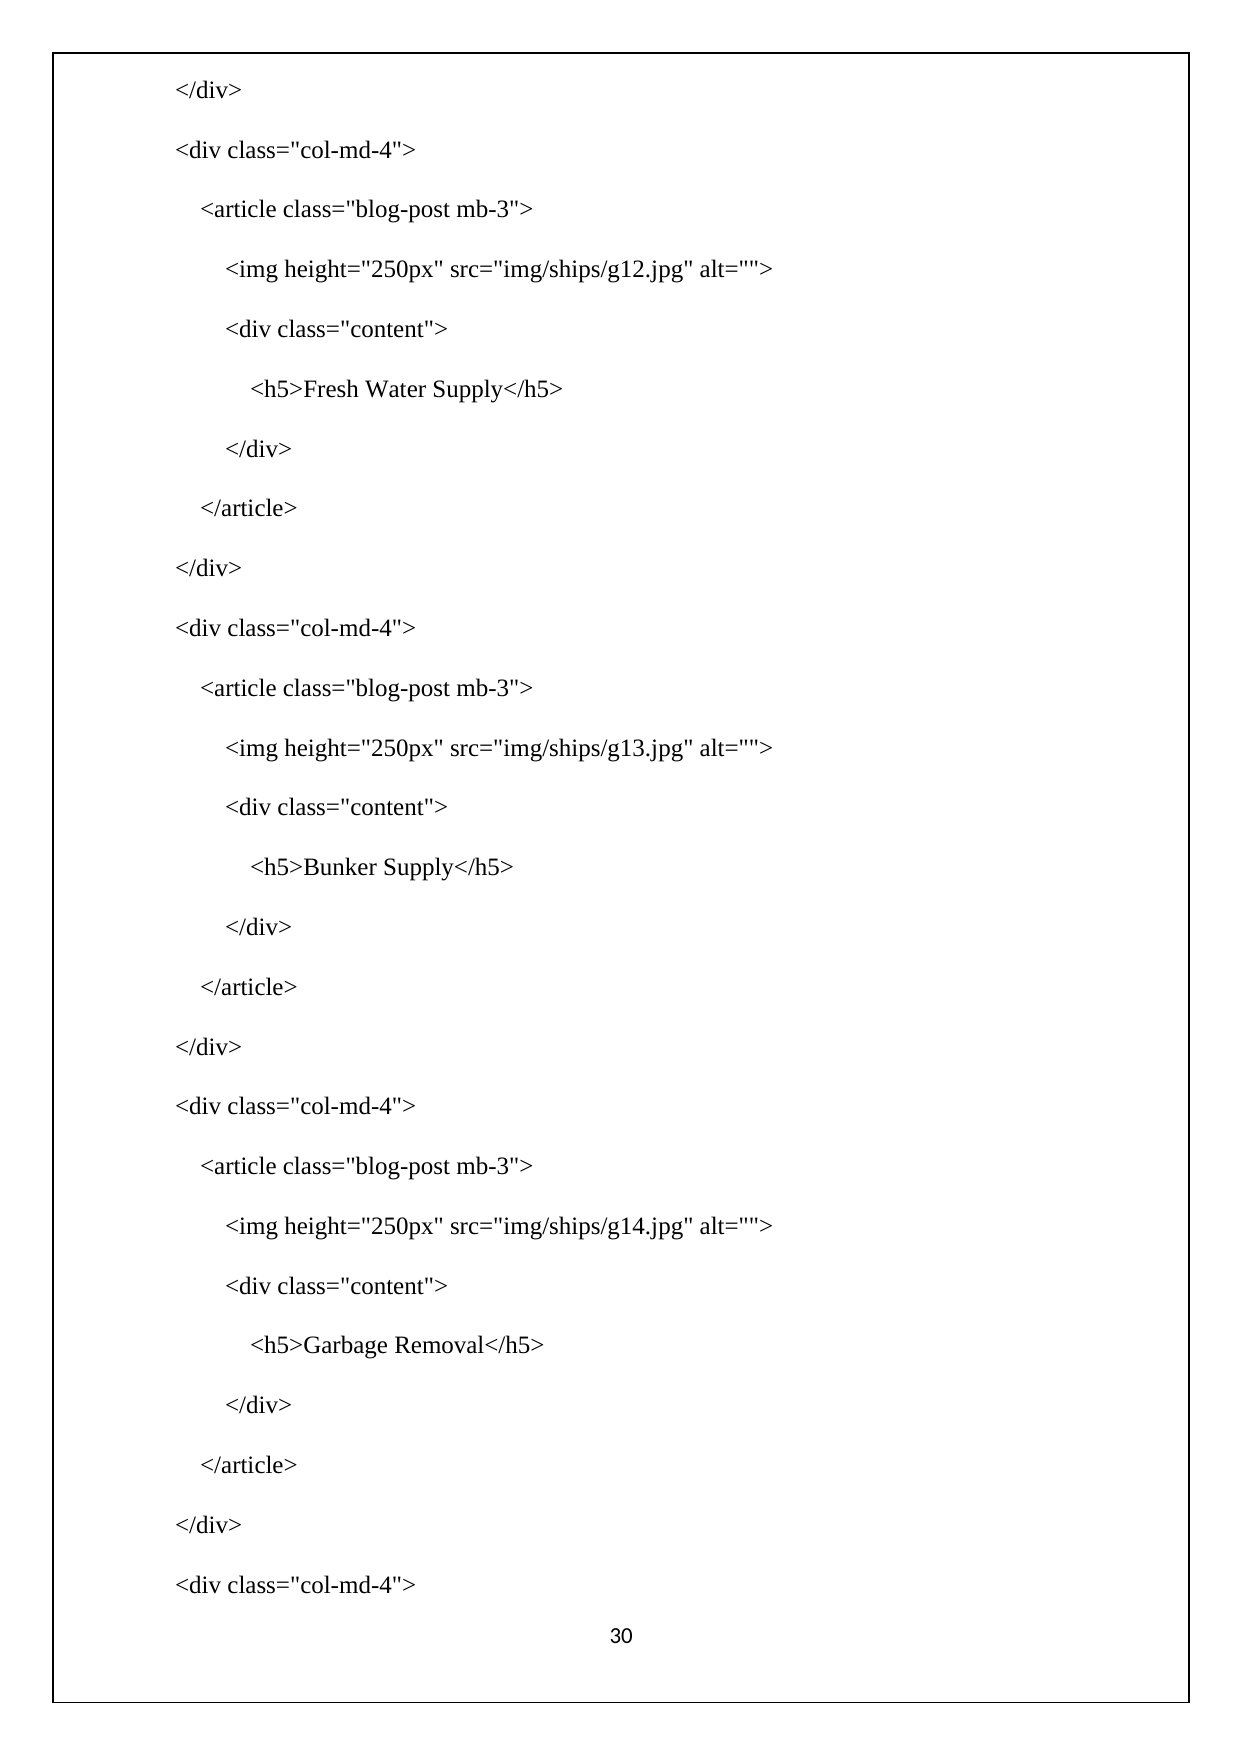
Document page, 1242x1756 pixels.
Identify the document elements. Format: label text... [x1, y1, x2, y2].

text <img height="250px" src="img/ships/g13.jpg" alt=""> [75, 733, 1167, 761]
text <article class="blog-post mb-3"> [75, 1151, 1167, 1180]
text <div class="content"> [75, 792, 1167, 821]
text <article class="blog-post mb-3"> [75, 194, 1167, 223]
text <div class="col-md-4"> [75, 1091, 1167, 1120]
text </article> [75, 493, 1167, 522]
text </article> [75, 1450, 1167, 1479]
text </div> [75, 1390, 1167, 1419]
text <img height="250px" src="img/ships/g12.jpg" alt=""> [75, 254, 1167, 283]
text </div> [75, 75, 1167, 104]
text </div> [75, 1510, 1167, 1539]
text <h5>Garbage Removal</h5> [75, 1331, 1167, 1359]
text </div> [75, 912, 1167, 941]
text </article> [75, 972, 1167, 1001]
text <img height="250px" src="img/ships/g14.jpg" alt=""> [75, 1211, 1167, 1240]
text <div class="col-md-4"> [75, 135, 1167, 163]
text </div> [75, 553, 1167, 582]
text <div class="col-md-4"> [75, 613, 1167, 642]
text <div class="content"> [75, 1271, 1167, 1299]
text <article class="blog-post mb-3"> [75, 673, 1167, 702]
text <h5>Bunker Supply</h5> [75, 852, 1167, 881]
text </div> [75, 1032, 1167, 1060]
text </div> [75, 434, 1167, 462]
text <h5>Fresh Water Supply</h5> [75, 374, 1167, 403]
text <div class="content"> [75, 314, 1167, 343]
text <div class="col-md-4"> [75, 1570, 1167, 1598]
